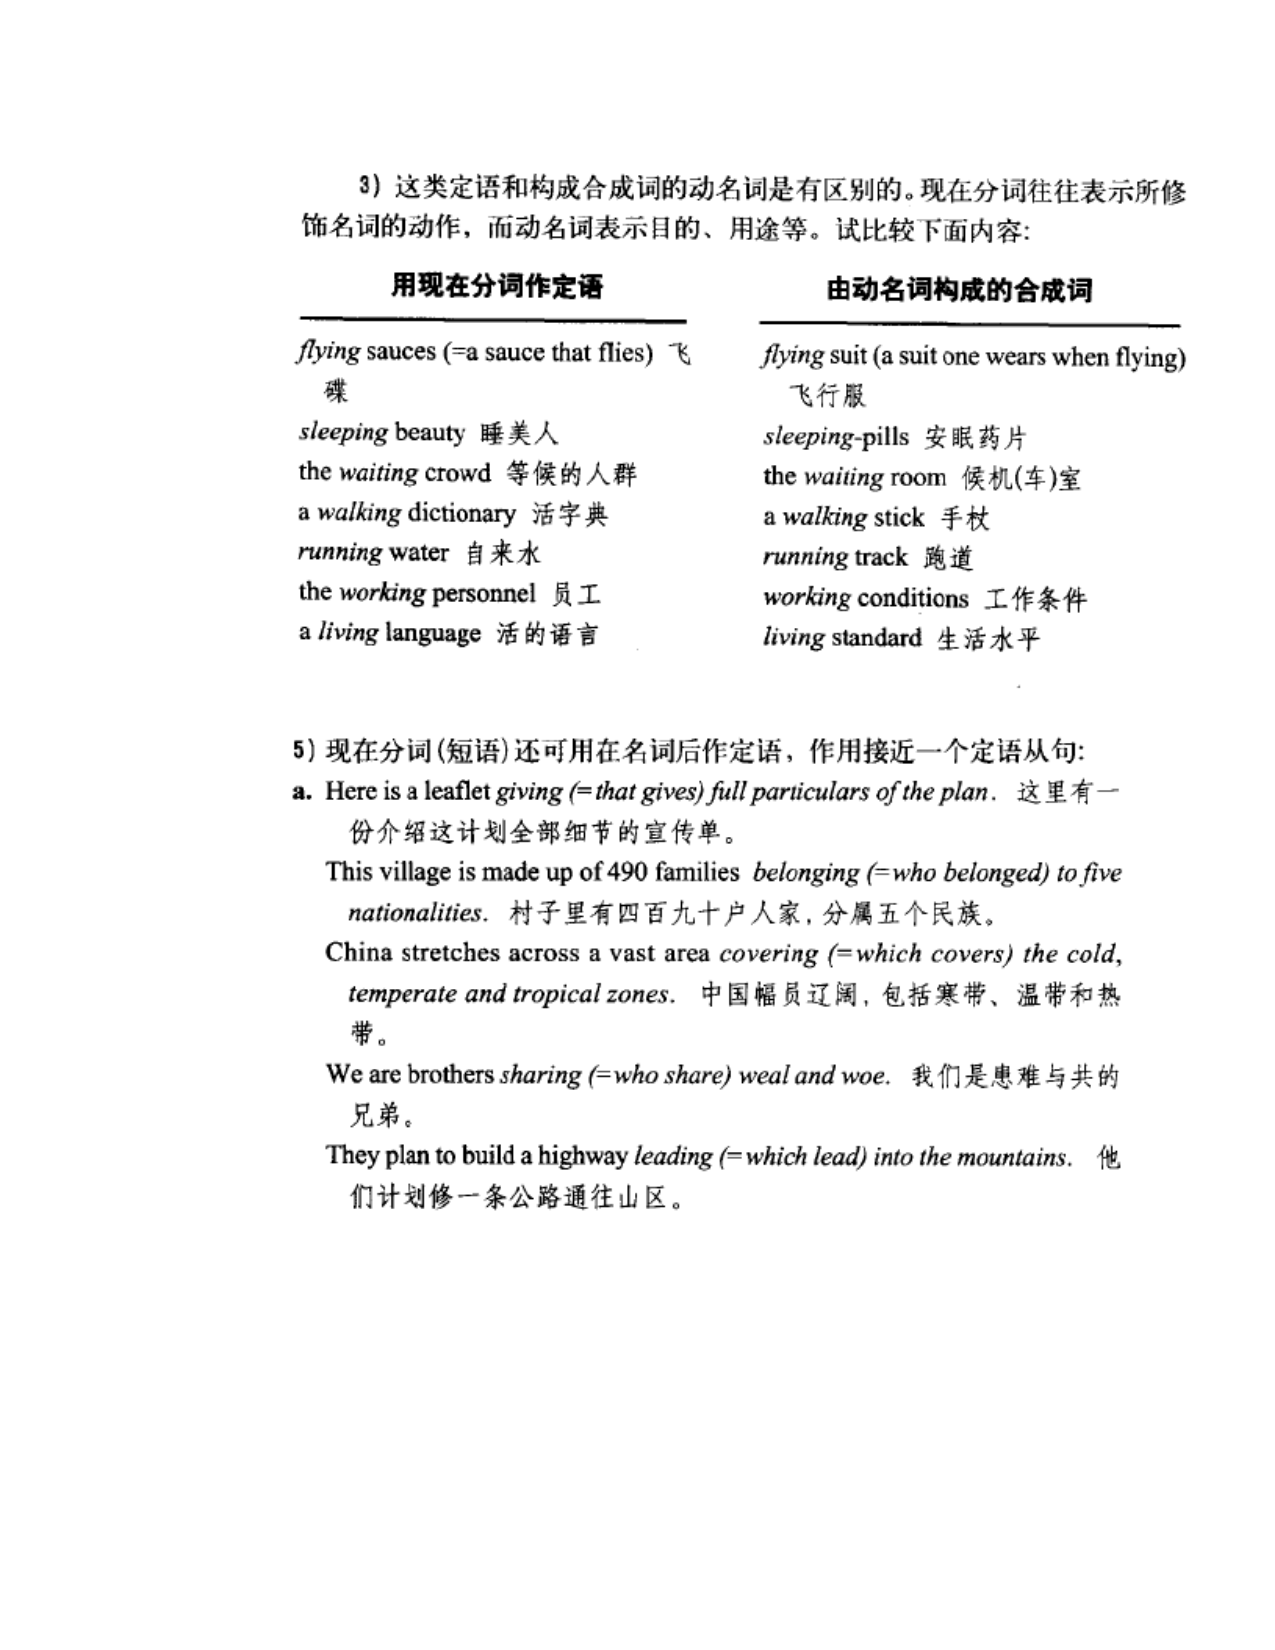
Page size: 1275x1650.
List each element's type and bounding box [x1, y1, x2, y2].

picture [271, 150, 1244, 696]
picture [271, 731, 1141, 1220]
